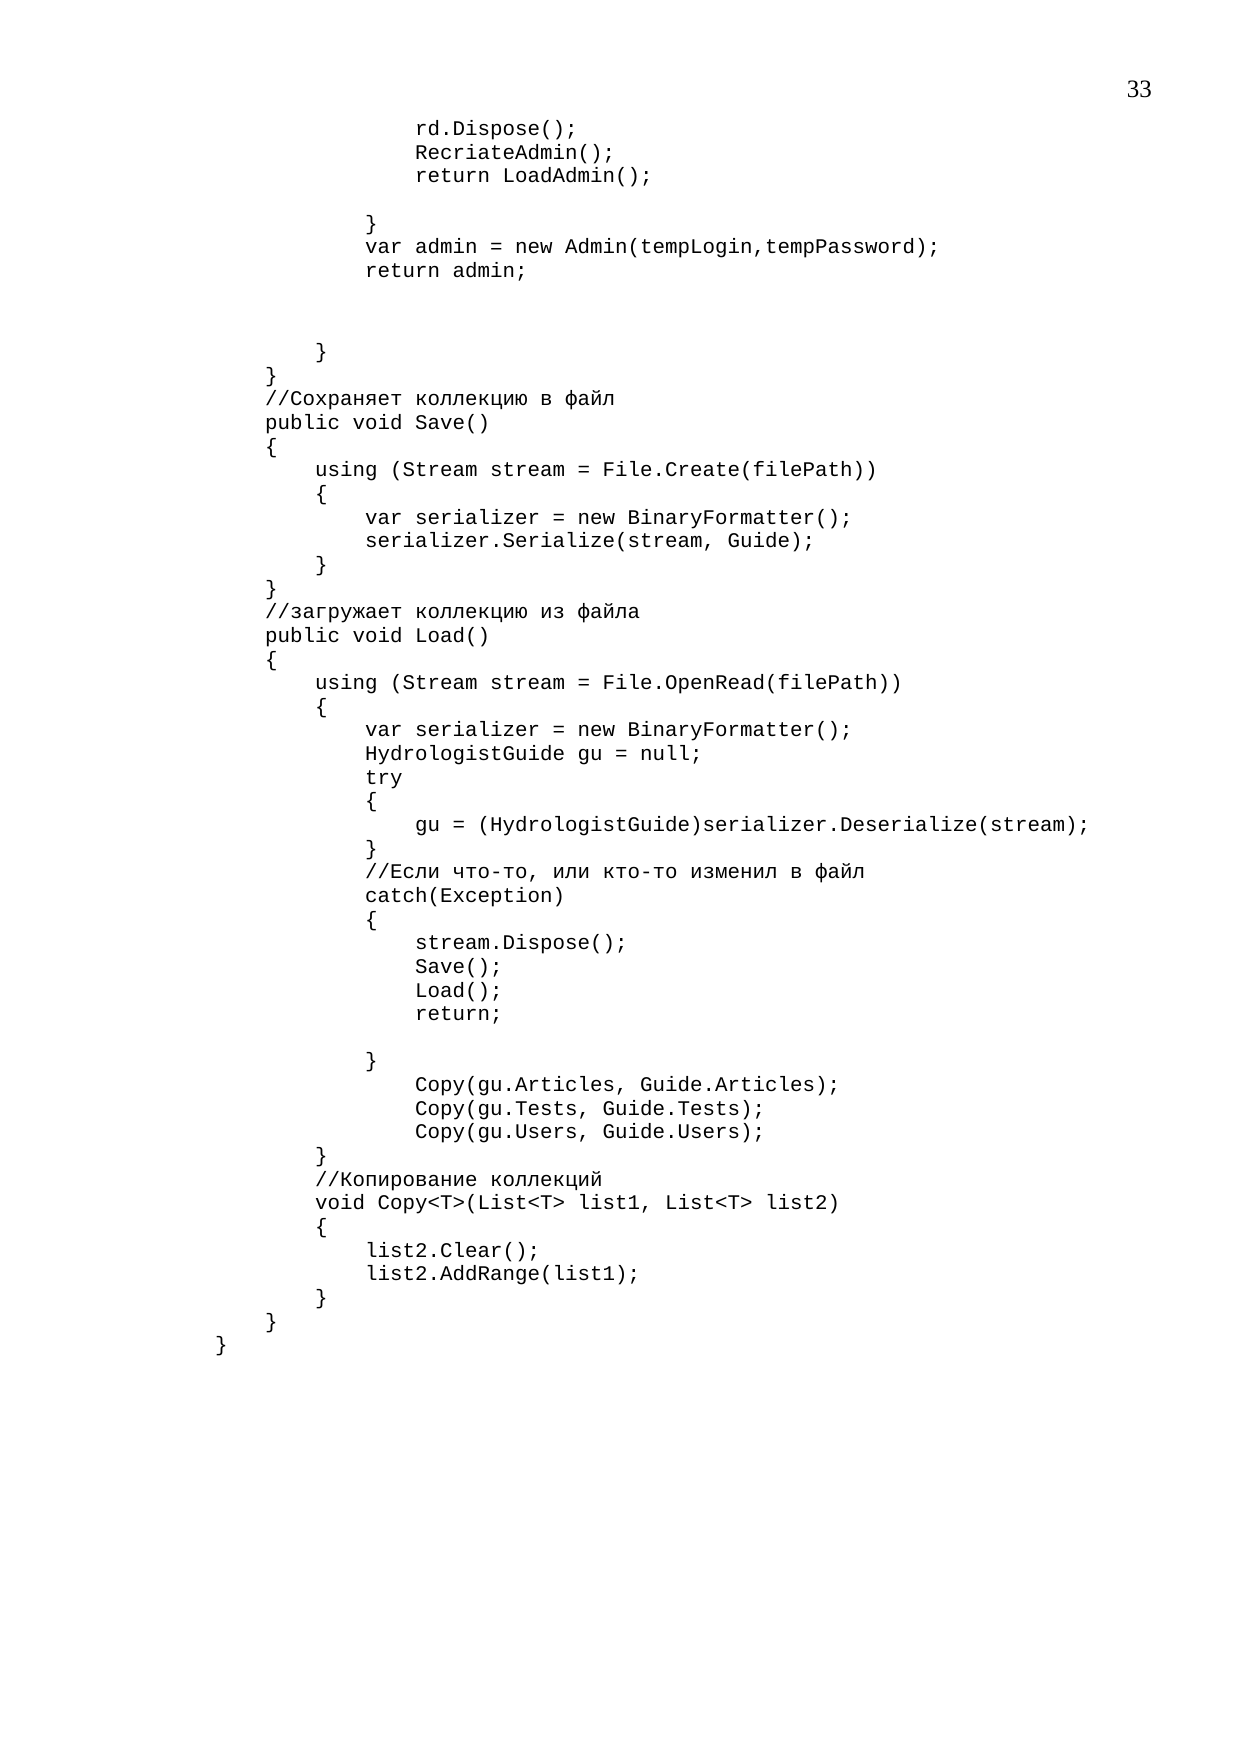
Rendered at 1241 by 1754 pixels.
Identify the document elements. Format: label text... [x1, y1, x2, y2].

text } [177, 1287, 1152, 1311]
text RecriateAdmin(); [177, 142, 1152, 165]
text list2.Clear(); [177, 1240, 1152, 1263]
text { [177, 436, 1152, 459]
text stream.Dispose(); [177, 932, 1152, 956]
text Save(); [177, 956, 1152, 979]
text { [177, 483, 1152, 507]
text //загружает коллекцию из файла [177, 601, 1152, 625]
text rd.Dispose(); [177, 118, 1152, 142]
text Copy(gu.Users, Guide.Users); [177, 1121, 1152, 1145]
text } [177, 554, 1152, 578]
text } [177, 1145, 1152, 1169]
text HydrologistGuide gu = null; [177, 743, 1152, 767]
text } [177, 1051, 1152, 1074]
text } [177, 578, 1152, 601]
text } [177, 341, 1152, 365]
text //Сохраняет коллекцию в файл [177, 388, 1152, 412]
text return; [177, 1003, 1152, 1027]
text using (Stream stream = File.OpenRead(filePath)) [177, 672, 1152, 696]
text gu = (HydrologistGuide)serializer.Deserialize(stream); [177, 814, 1152, 838]
text { [177, 790, 1152, 814]
text { [177, 909, 1152, 932]
text { [177, 1216, 1152, 1240]
text } [177, 1334, 1152, 1358]
text try [177, 767, 1152, 790]
text { [177, 648, 1152, 672]
text //Если что-то, или кто-то изменил в файл [177, 861, 1152, 885]
text Copy(gu.Articles, Guide.Articles); [177, 1074, 1152, 1098]
text void Copy<T>(List<T> list1, List<T> list2) [177, 1192, 1152, 1216]
text Copy(gu.Tests, Guide.Tests); [177, 1098, 1152, 1121]
text catch(Exception) [177, 885, 1152, 909]
text { [177, 696, 1152, 719]
text public void Save() [177, 412, 1152, 436]
text } [177, 213, 1152, 236]
text } [177, 365, 1152, 388]
text //Копирование коллекций [177, 1169, 1152, 1192]
text return LoadAdmin(); [177, 165, 1152, 189]
text using (Stream stream = File.Create(filePath)) [177, 459, 1152, 483]
text return admin; [177, 260, 1152, 284]
text public void Load() [177, 625, 1152, 648]
text var serializer = new BinaryFormatter(); [177, 719, 1152, 743]
text var admin = new Admin(tempLogin,tempPassword); [177, 236, 1152, 260]
text Load(); [177, 979, 1152, 1003]
text serializer.Serialize(stream, Guide); [177, 530, 1152, 554]
text list2.AddRange(list1); [177, 1263, 1152, 1287]
text } [177, 838, 1152, 861]
text } [177, 1311, 1152, 1334]
text var serializer = new BinaryFormatter(); [177, 507, 1152, 530]
